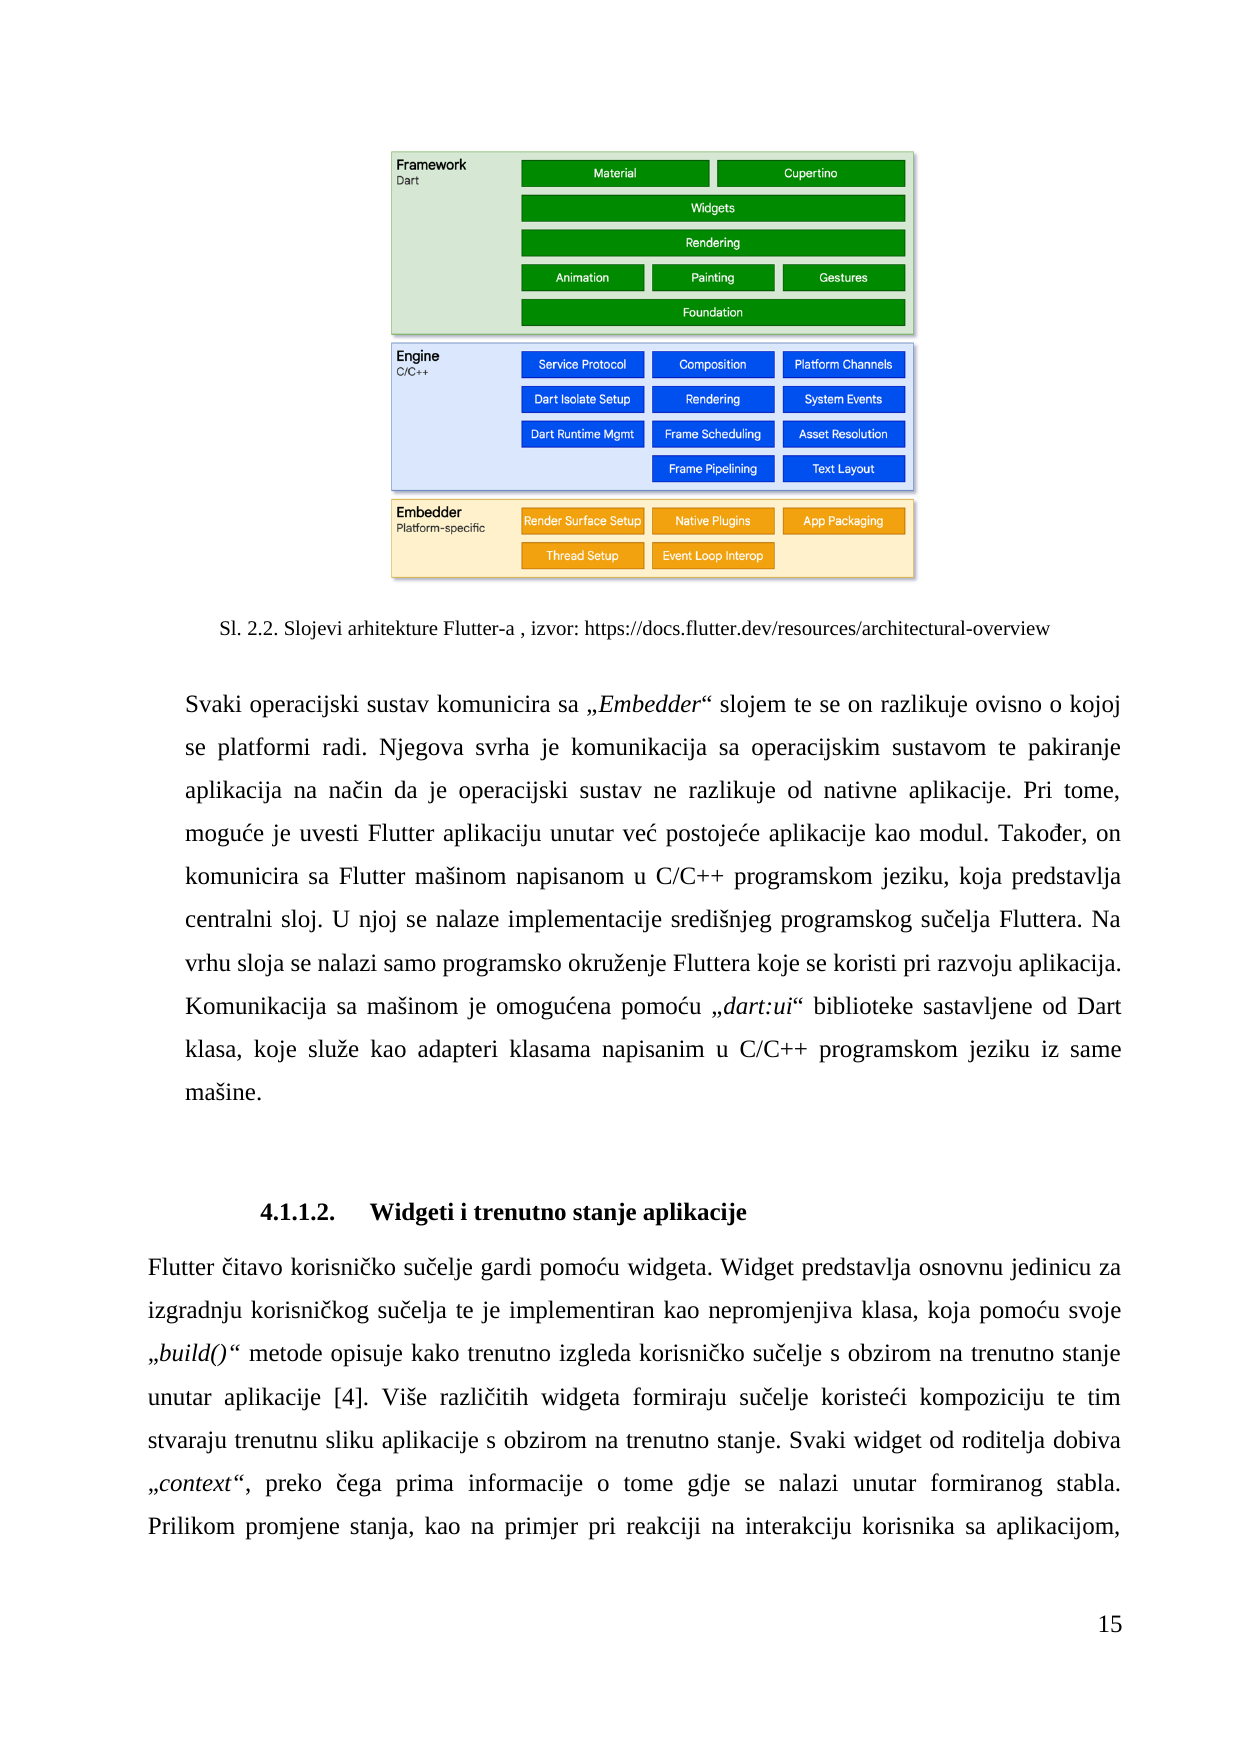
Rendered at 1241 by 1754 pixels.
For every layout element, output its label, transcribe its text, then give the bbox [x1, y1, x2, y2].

subtitle Widgeti i trenutno stanje aplikacije [260, 1197, 1122, 1225]
picture [381, 147, 926, 585]
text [148, 1252, 1122, 1540]
text Svaki operacijski sustav komunicira sa „Embedder“ slojem te se on razlikuje ovisno o kojoj se platformi radi. Njegova svrha je komunikacija sa operacijskim sustavom te pakiranje aplikacija na način da je operacijski sustav ne razlikuje od nativne aplikacije. Pri tome, moguće je uvesti Flutter aplikaciju unutar već postojeće aplikacije kao modul. Također, on komunicira sa Flutter mašinom napisanom u C/C++ programskom jeziku, koja predstavlja centralni sloj. U njoj se nalaze implementacije središnjeg programskog sučelja Fluttera. Na vrhu sloja se nalazi samo programsko okruženje Fluttera koje se koristi pri razvoju aplikacija. Komunikacija sa mašinom je omogućena pomoću „dart:ui“ biblioteke sastavljene od Dart klasa, koje služe kao adapteri klasama napisanim u C/C++ programskom jeziku iz same mašine. [185, 689, 1122, 1106]
